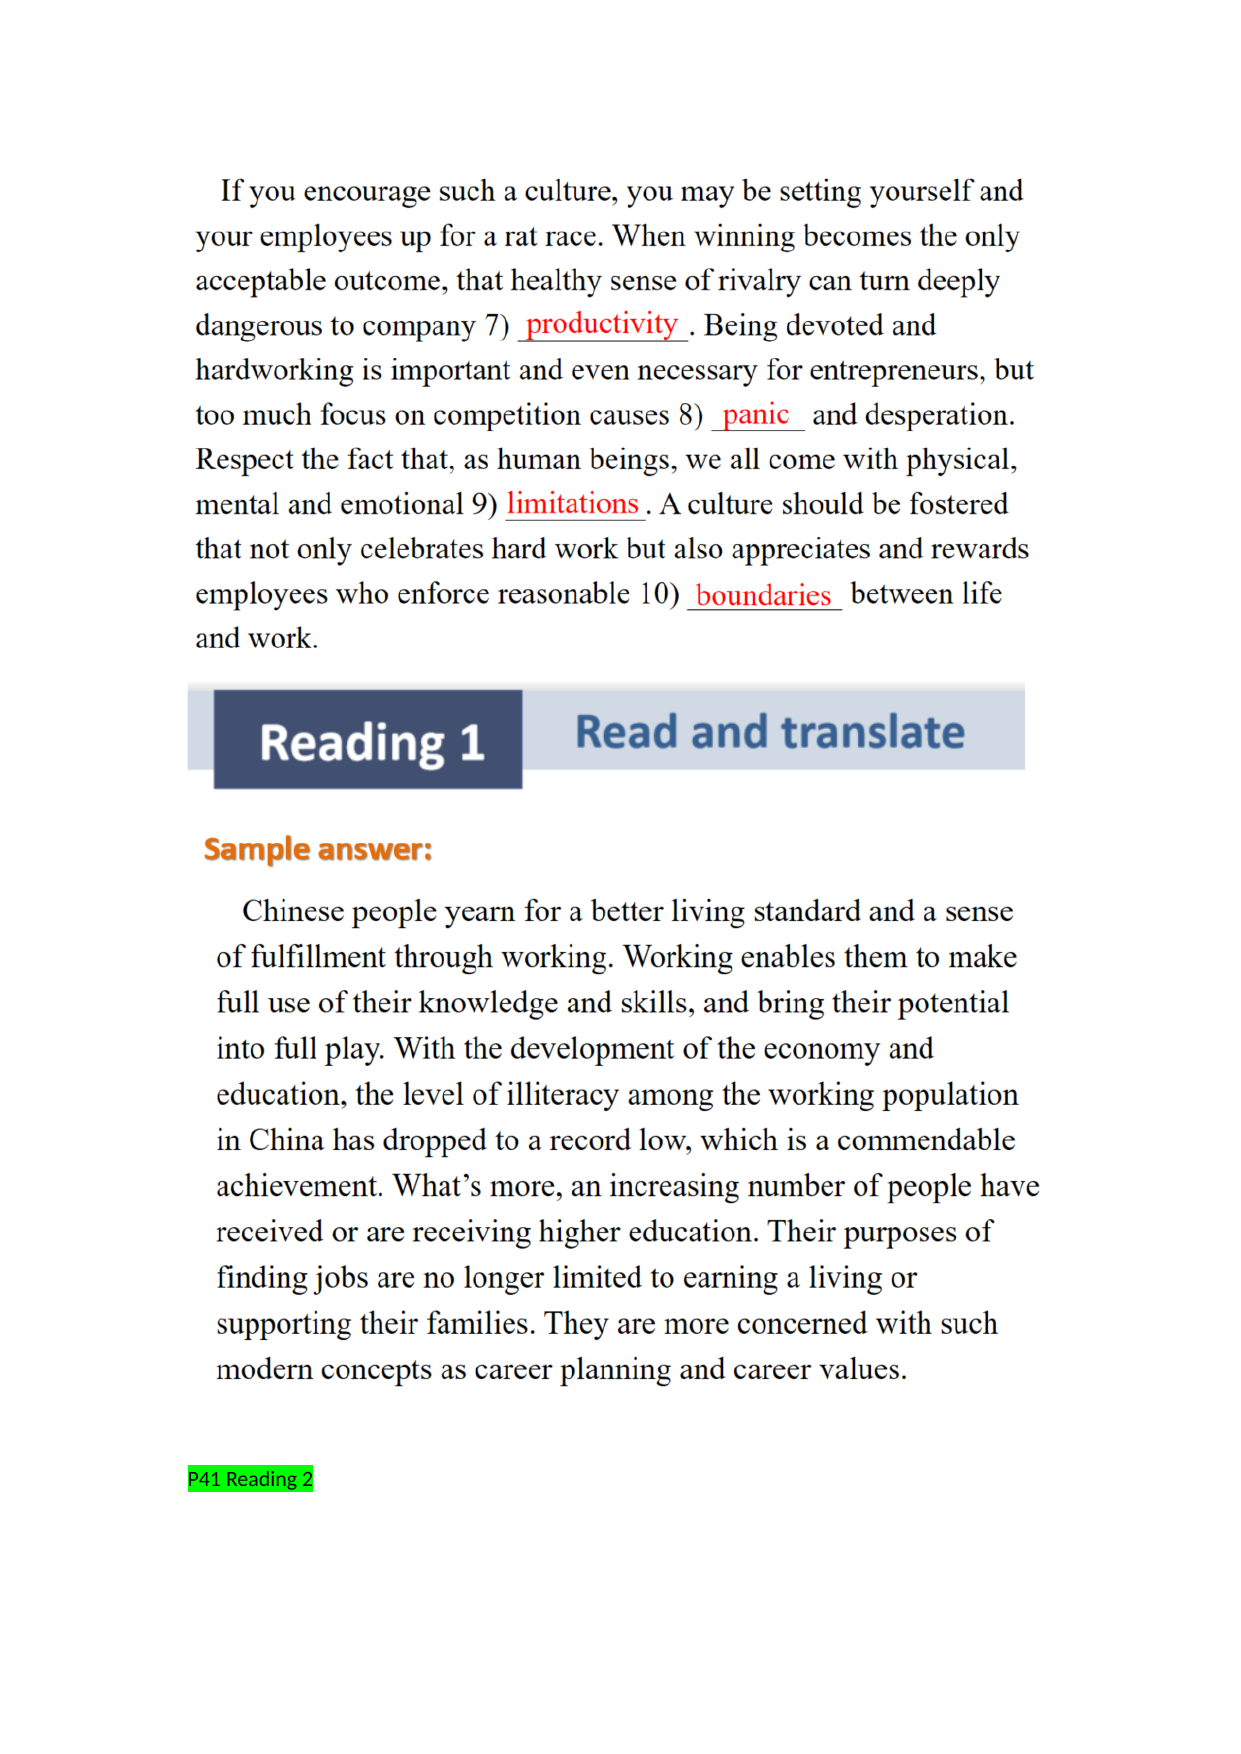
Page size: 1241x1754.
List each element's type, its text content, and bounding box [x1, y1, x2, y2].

picture [187, 162, 1053, 665]
text P41 Reading 2 [187, 1462, 1053, 1494]
picture [187, 682, 1025, 806]
picture [187, 812, 1053, 1400]
